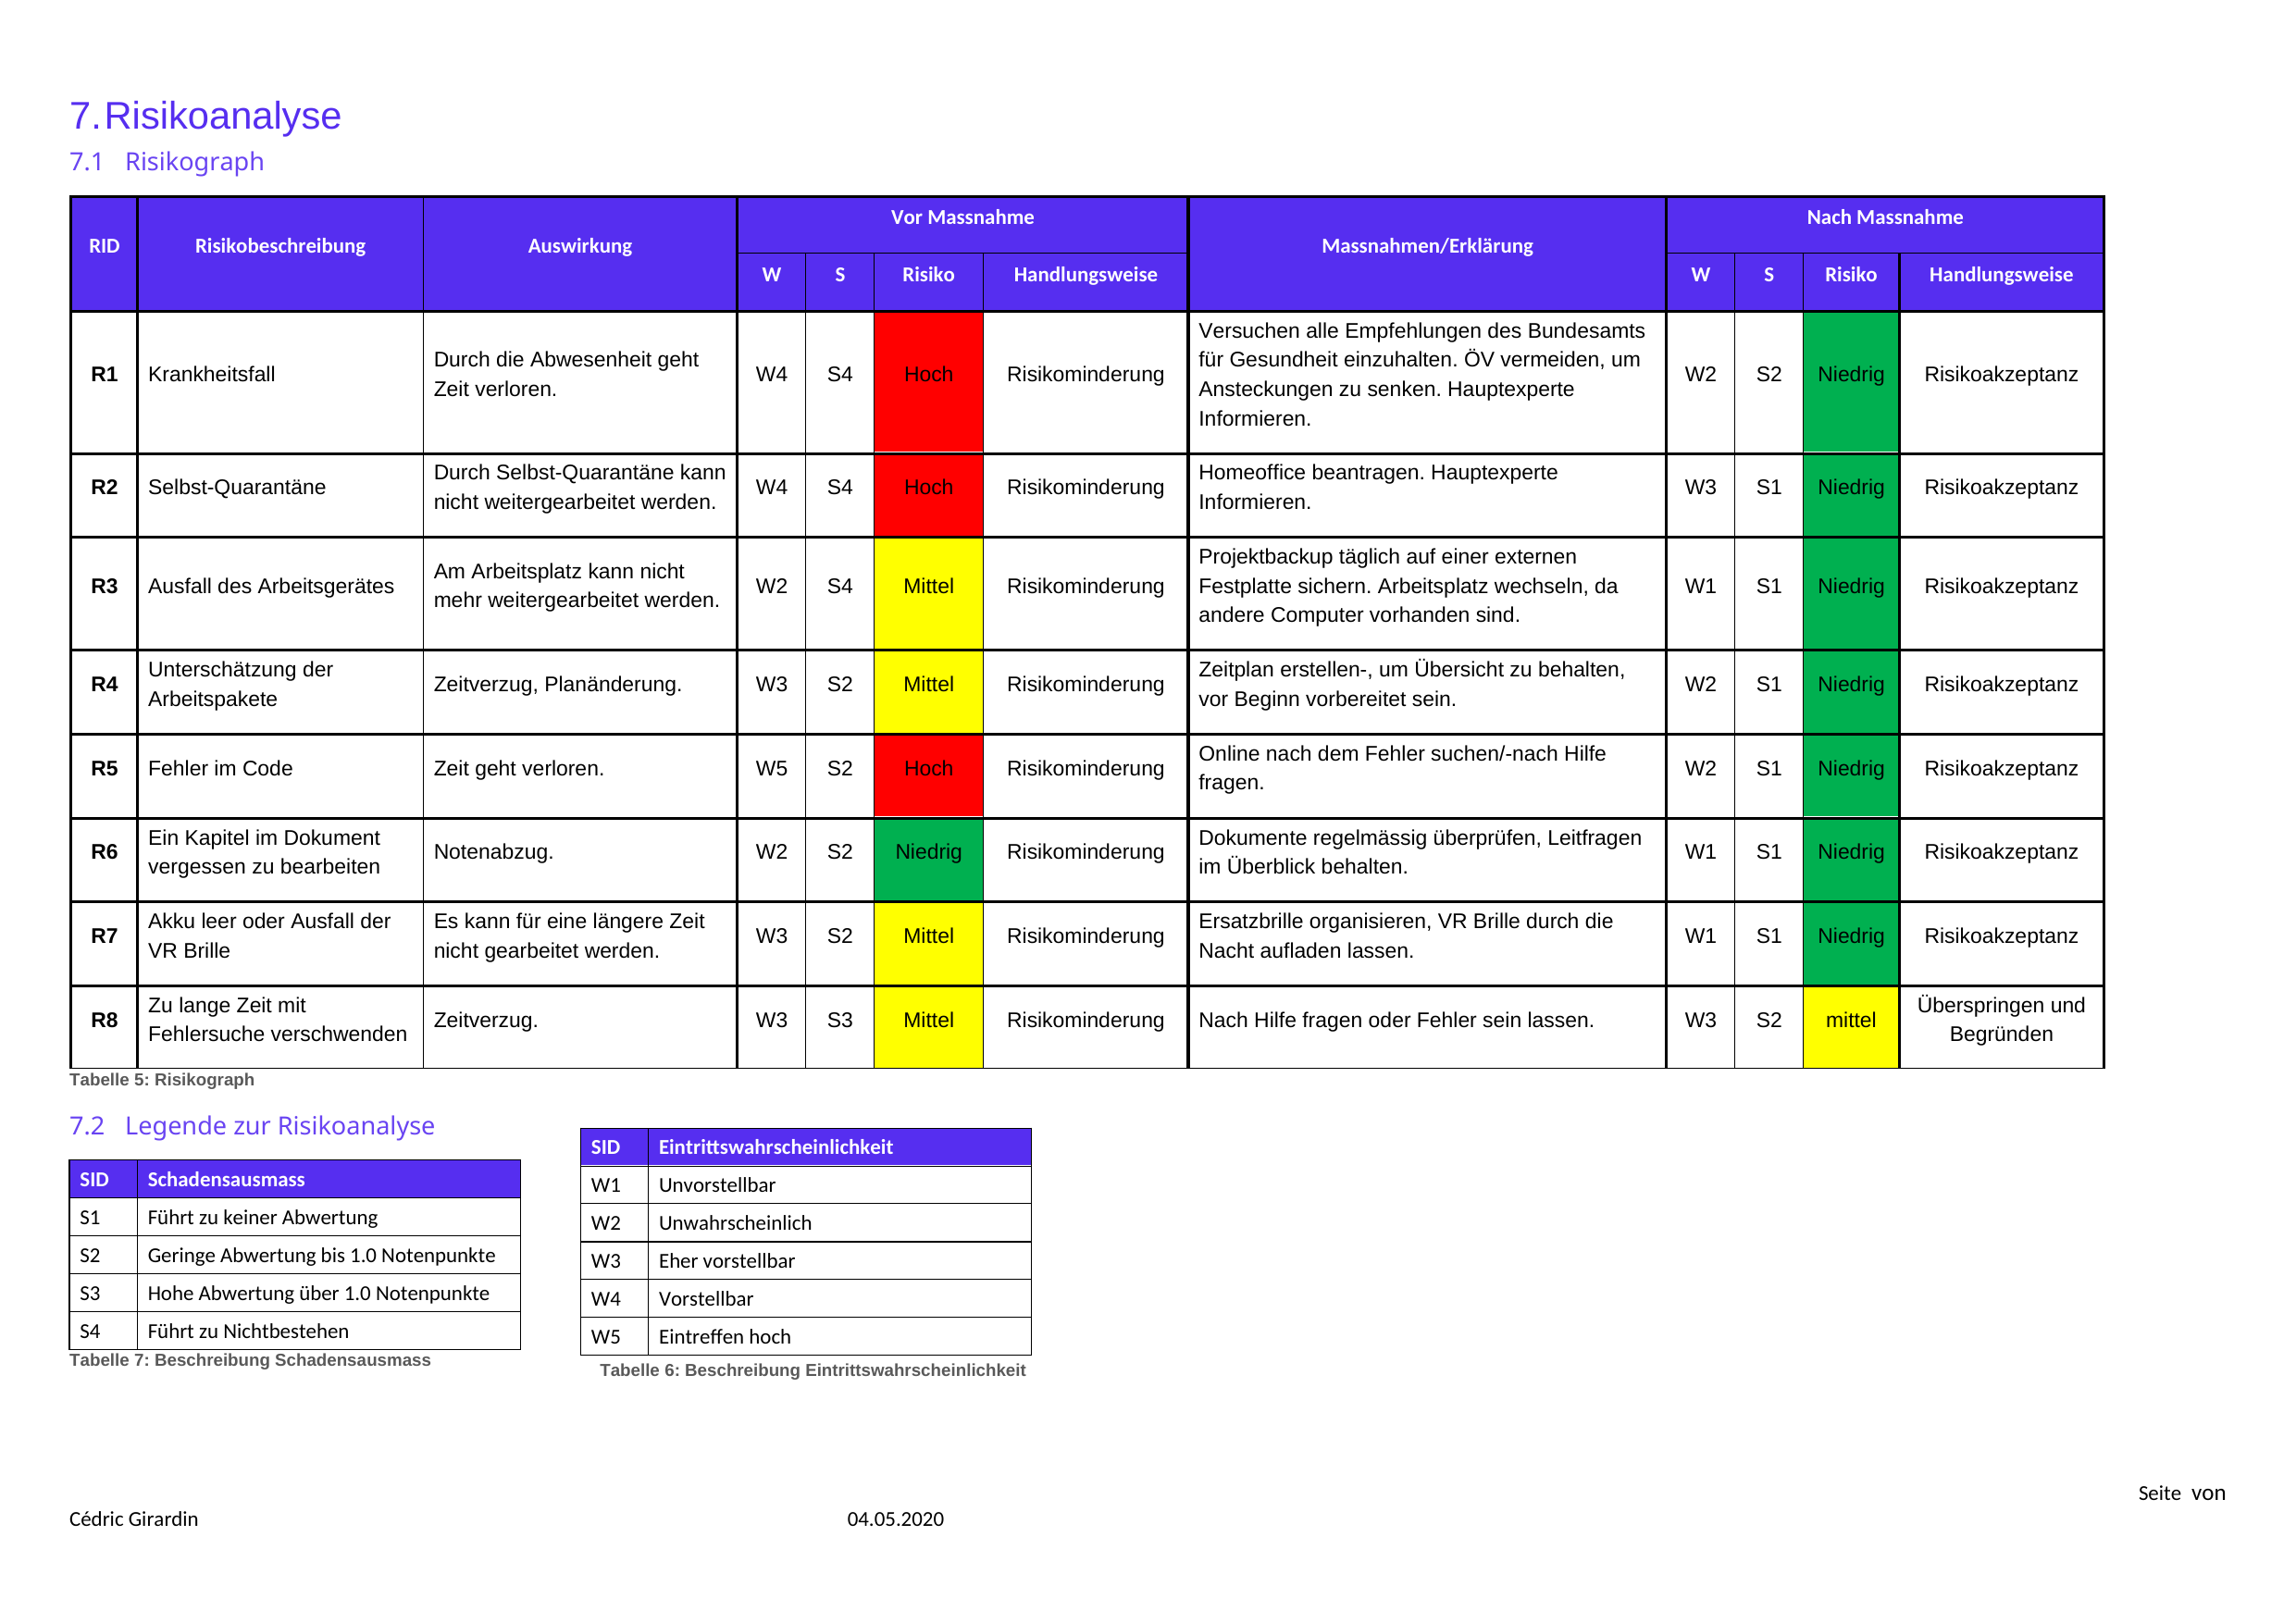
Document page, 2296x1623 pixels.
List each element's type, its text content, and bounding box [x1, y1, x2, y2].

table_cell S1 [1735, 903, 1803, 985]
table_cell Hohe Abwertung über 1.0 Notenpunkte [138, 1274, 520, 1311]
table_cell Versuchen alle Empfehlungen des Bundesamts für Gesundheit einzuhalten. ÖV vermeiden, um Ansteckungen zu senken. Hauptexperte Informieren. [1190, 313, 1665, 452]
table_cell Niedrig [1804, 903, 1898, 985]
table_cell S2 [806, 903, 874, 985]
table_cell Projektbackup täglich auf einer externen Festplatte sichern. Arbeitsplatz wechseln, da andere Computer vorhanden sind. [1190, 539, 1665, 649]
table_cell S2 [806, 651, 874, 733]
table_cell W4 [738, 455, 805, 536]
table_cell Handlungsweise [1901, 254, 2103, 310]
table_cell W4 [581, 1280, 648, 1317]
table_cell R5 [72, 736, 136, 816]
table_cell Ersatzbrille organisieren, VR Brille durch die Nacht aufladen lassen. [1190, 903, 1665, 985]
table_cell Dokumente regelmässig überprüfen, Leitfragen im Überblick behalten. [1190, 820, 1665, 900]
table_cell W1 [1668, 539, 1734, 649]
table_cell Eher vorstellbar [649, 1243, 1031, 1279]
table_cell R4 [72, 651, 136, 733]
table_cell Vorstellbar [649, 1280, 1031, 1317]
table_cell Risikoakzeptanz [1901, 455, 2103, 536]
table_cell R3 [72, 539, 136, 649]
subtitle Risikograph [69, 144, 2226, 179]
table_cell W2 [1668, 736, 1734, 816]
table_cell Risikominderung [984, 820, 1186, 900]
table_cell Handlungsweise [984, 254, 1186, 310]
table_cell Online nach dem Fehler suchen/-nach Hilfe fragen. [1190, 736, 1665, 816]
table_cell S1 [1735, 455, 1803, 536]
table_cell W3 [1668, 987, 1734, 1068]
table_cell S4 [70, 1312, 137, 1349]
table_header Eintrittswahrscheinlichkeit [649, 1129, 1031, 1165]
table_cell Niedrig [1804, 651, 1898, 733]
table_cell Risikoakzeptanz [1901, 313, 2103, 452]
table_cell R8 [72, 987, 136, 1068]
table_header Risikobeschreibung [139, 198, 423, 310]
table_cell Nach Hilfe fragen oder Fehler sein lassen. [1190, 987, 1665, 1068]
table_cell S4 [806, 455, 874, 536]
text Tabelle 7: Beschreibung Schadensausmass [69, 1350, 2226, 1369]
table_cell Risikoakzeptanz [1901, 736, 2103, 816]
table_cell Hoch [875, 736, 983, 816]
table_cell S1 [1735, 736, 1803, 816]
table_cell Akku leer oder Ausfall der VR Brille [139, 903, 423, 985]
table_cell R7 [72, 903, 136, 985]
table_cell Mittel [875, 903, 983, 985]
table_cell S1 [1735, 820, 1803, 900]
table_cell W2 [581, 1204, 648, 1241]
table_cell Risikoakzeptanz [1901, 903, 2103, 985]
table_cell Überspringen und Begründen [1901, 987, 2103, 1068]
table_cell Risikominderung [984, 987, 1186, 1068]
table_header Vor Massnahme [738, 198, 1186, 253]
table_cell Niedrig [875, 820, 983, 900]
table_cell W1 [1668, 903, 1734, 985]
table_cell W2 [1668, 313, 1734, 452]
table_cell Ein Kapitel im Dokument vergessen zu bearbeiten [139, 820, 423, 900]
table_cell Niedrig [1804, 820, 1898, 900]
table_cell S1 [1735, 539, 1803, 649]
table_cell S4 [806, 539, 874, 649]
table_cell R6 [72, 820, 136, 900]
table_cell W [738, 254, 805, 310]
subtitle Risikoanalyse [69, 93, 2226, 137]
table_header SID [581, 1129, 648, 1165]
table_cell Niedrig [1804, 455, 1898, 536]
table_cell Unwahrscheinlich [649, 1204, 1031, 1241]
table_cell W4 [738, 313, 805, 452]
table_cell Unvorstellbar [649, 1167, 1031, 1203]
table_cell W3 [581, 1243, 648, 1279]
subtitle Legende zur Risikoanalyse [69, 1109, 2226, 1143]
table_cell mittel [1804, 987, 1898, 1068]
table_cell Ausfall des Arbeitsgerätes [139, 539, 423, 649]
table_cell Risikominderung [984, 539, 1186, 649]
table_cell W5 [738, 736, 805, 816]
table_cell W2 [738, 539, 805, 649]
table_cell Zeitverzug, Planänderung. [424, 651, 736, 733]
table_cell Risikominderung [984, 313, 1186, 452]
table_header Schadensausmass [138, 1160, 520, 1197]
table_cell S1 [70, 1198, 137, 1235]
table_cell S3 [806, 987, 874, 1068]
table_cell S [1735, 254, 1803, 310]
table_header Auswirkung [424, 198, 736, 310]
table_cell Risikoakzeptanz [1901, 539, 2103, 649]
table_cell Hoch [875, 313, 983, 452]
table_cell W2 [738, 820, 805, 900]
table_cell Führt zu Nichtbestehen [138, 1312, 520, 1349]
table_cell Führt zu keiner Abwertung [138, 1198, 520, 1235]
table_cell S3 [70, 1274, 137, 1311]
table_cell Niedrig [1804, 539, 1898, 649]
table_cell W1 [581, 1167, 648, 1203]
table_cell W2 [1668, 651, 1734, 733]
table_cell Krankheitsfall [139, 313, 423, 452]
table_cell Zu lange Zeit mit Fehlersuche verschwenden [139, 987, 423, 1068]
table_cell Zeit geht verloren. [424, 736, 736, 816]
table_cell S [806, 254, 874, 310]
table_cell W3 [738, 651, 805, 733]
table_header SID [70, 1160, 137, 1197]
table_cell Risikominderung [984, 736, 1186, 816]
text Tabelle 6: Beschreibung Eintrittswahrscheinlichkeit [600, 1359, 1026, 1380]
table_cell Es kann für eine längere Zeit nicht gearbeitet werden. [424, 903, 736, 985]
table_cell Notenabzug. [424, 820, 736, 900]
table_header RID [72, 198, 136, 310]
table_cell Selbst-Quarantäne [139, 455, 423, 536]
table_cell Am Arbeitsplatz kann nicht mehr weitergearbeitet werden. [424, 539, 736, 649]
table_header Nach Massnahme [1668, 198, 2103, 253]
table_cell Eintreffen hoch [649, 1318, 1031, 1355]
table_cell Risiko [875, 254, 983, 310]
table_cell Niedrig [1804, 736, 1898, 816]
table_cell S4 [806, 313, 874, 452]
table_cell S2 [1735, 987, 1803, 1068]
table_cell S2 [70, 1236, 137, 1273]
table_cell Hoch [875, 455, 983, 536]
table_cell R2 [72, 455, 136, 536]
table_cell R1 [72, 313, 136, 452]
text Tabelle 5: Risikograph [69, 1069, 2226, 1089]
table_cell Unterschätzung der Arbeitspakete [139, 651, 423, 733]
table_cell Mittel [875, 987, 983, 1068]
table_cell W3 [738, 987, 805, 1068]
table_cell Risikominderung [984, 455, 1186, 536]
table_cell S2 [806, 820, 874, 900]
table_cell Homeoffice beantragen. Hauptexperte Informieren. [1190, 455, 1665, 536]
table_cell Risikominderung [984, 903, 1186, 985]
table_cell W3 [738, 903, 805, 985]
table_cell Risikoakzeptanz [1901, 820, 2103, 900]
table_cell W3 [1668, 455, 1734, 536]
table_cell S1 [1735, 651, 1803, 733]
table_cell Geringe Abwertung bis 1.0 Notenpunkte [138, 1236, 520, 1273]
table_cell Durch die Abwesenheit geht Zeit verloren. [424, 313, 736, 452]
table_cell S2 [806, 736, 874, 816]
table_cell W1 [1668, 820, 1734, 900]
table_cell Niedrig [1804, 313, 1898, 452]
table_cell Zeitplan erstellen-, um Übersicht zu behalten, vor Beginn vorbereitet sein. [1190, 651, 1665, 733]
table_cell S2 [1735, 313, 1803, 452]
table_cell Fehler im Code [139, 736, 423, 816]
table_cell Risiko [1804, 254, 1898, 310]
table_cell Zeitverzug. [424, 987, 736, 1068]
table_header Massnahmen/Erklärung [1190, 198, 1665, 310]
table_cell W [1668, 254, 1734, 310]
table_cell Risikominderung [984, 651, 1186, 733]
table_cell Mittel [875, 539, 983, 649]
table_cell Risikoakzeptanz [1901, 651, 2103, 733]
table_cell Mittel [875, 651, 983, 733]
table_cell W5 [581, 1318, 648, 1355]
table_cell Durch Selbst-Quarantäne kann nicht weitergearbeitet werden. [424, 455, 736, 536]
